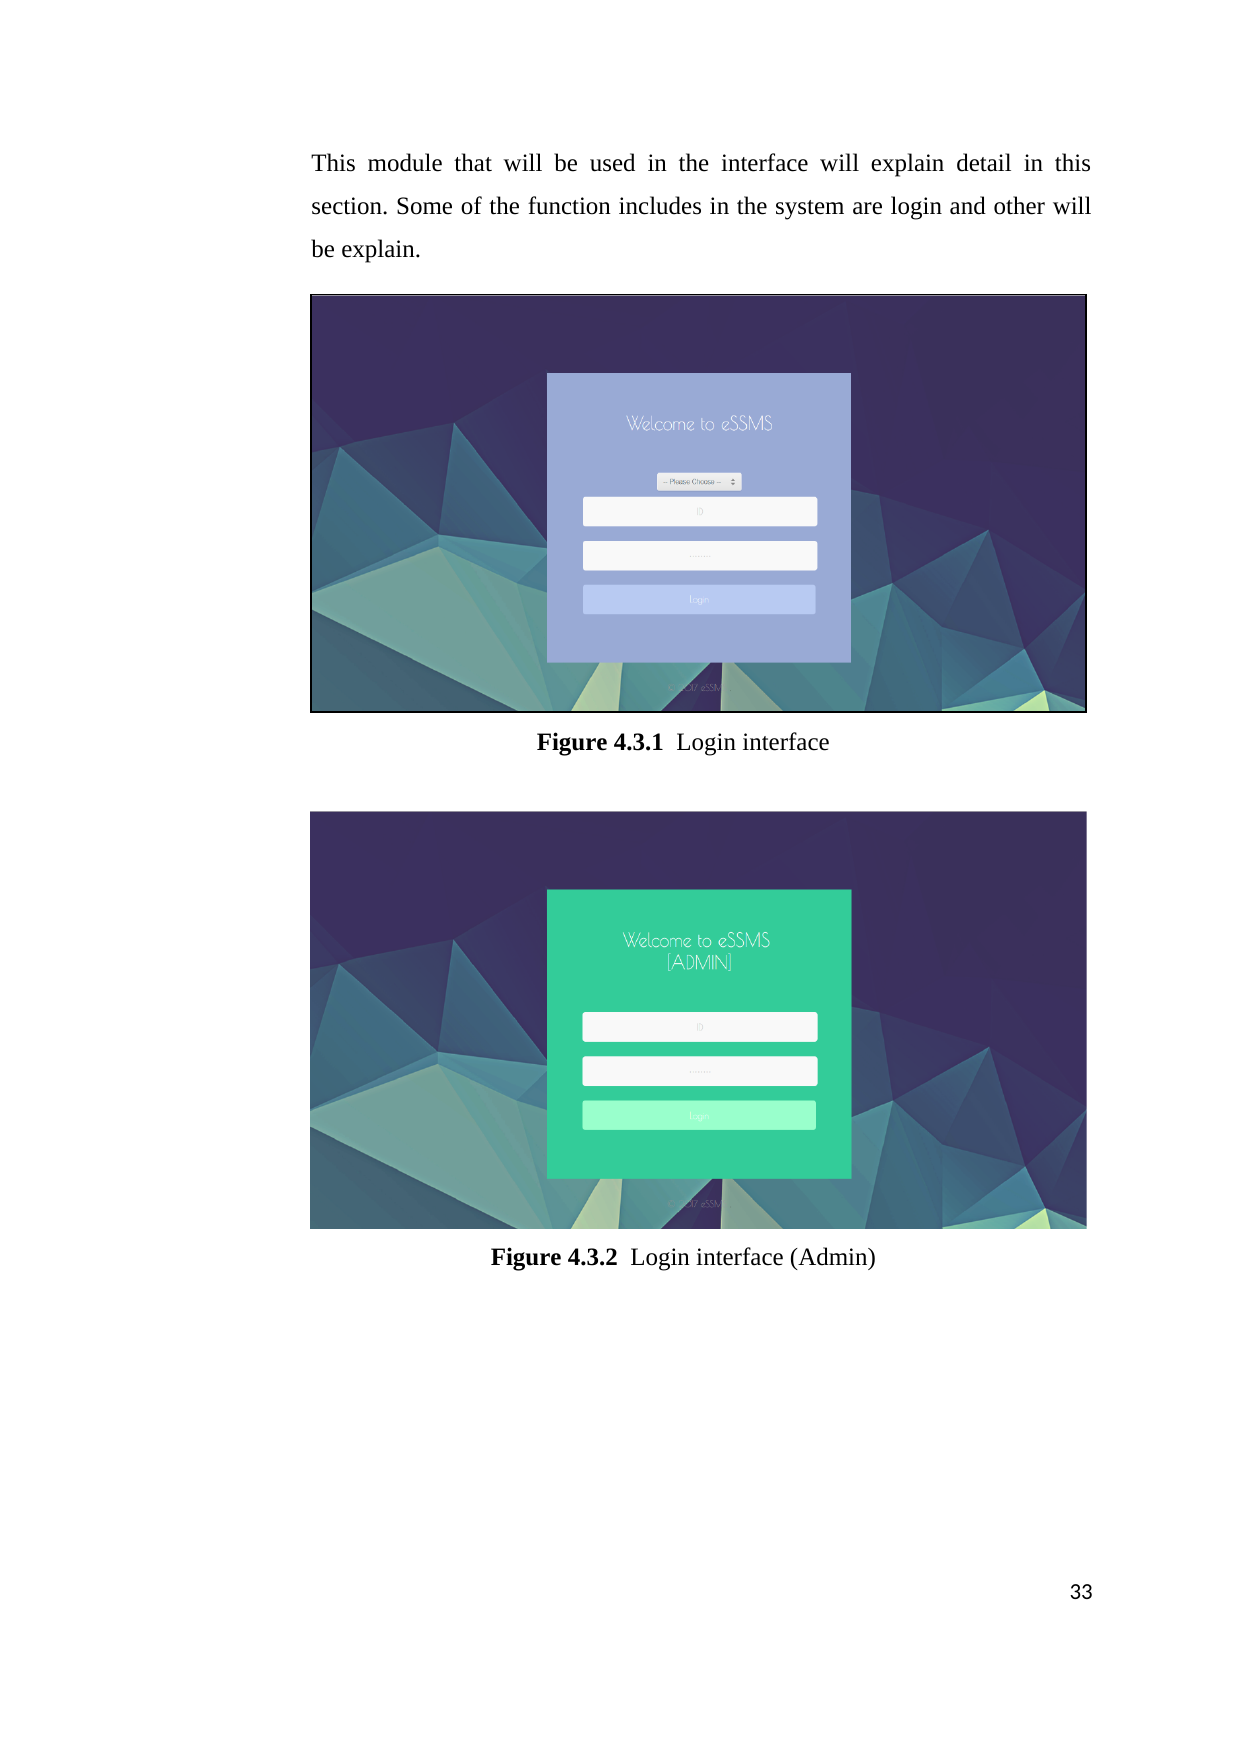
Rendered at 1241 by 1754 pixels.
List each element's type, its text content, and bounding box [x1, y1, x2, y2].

picture [310, 811, 1087, 1229]
list Figure 4.3.1 Login interface [274, 727, 1092, 755]
text This module that will be used in the interface will explain detail in this section. Some of the function includes in the system are login and other will be explain. [311, 148, 1092, 263]
list Figure 4.3.2 Login interface (Admin) [274, 1242, 1092, 1271]
picture [312, 295, 1085, 711]
